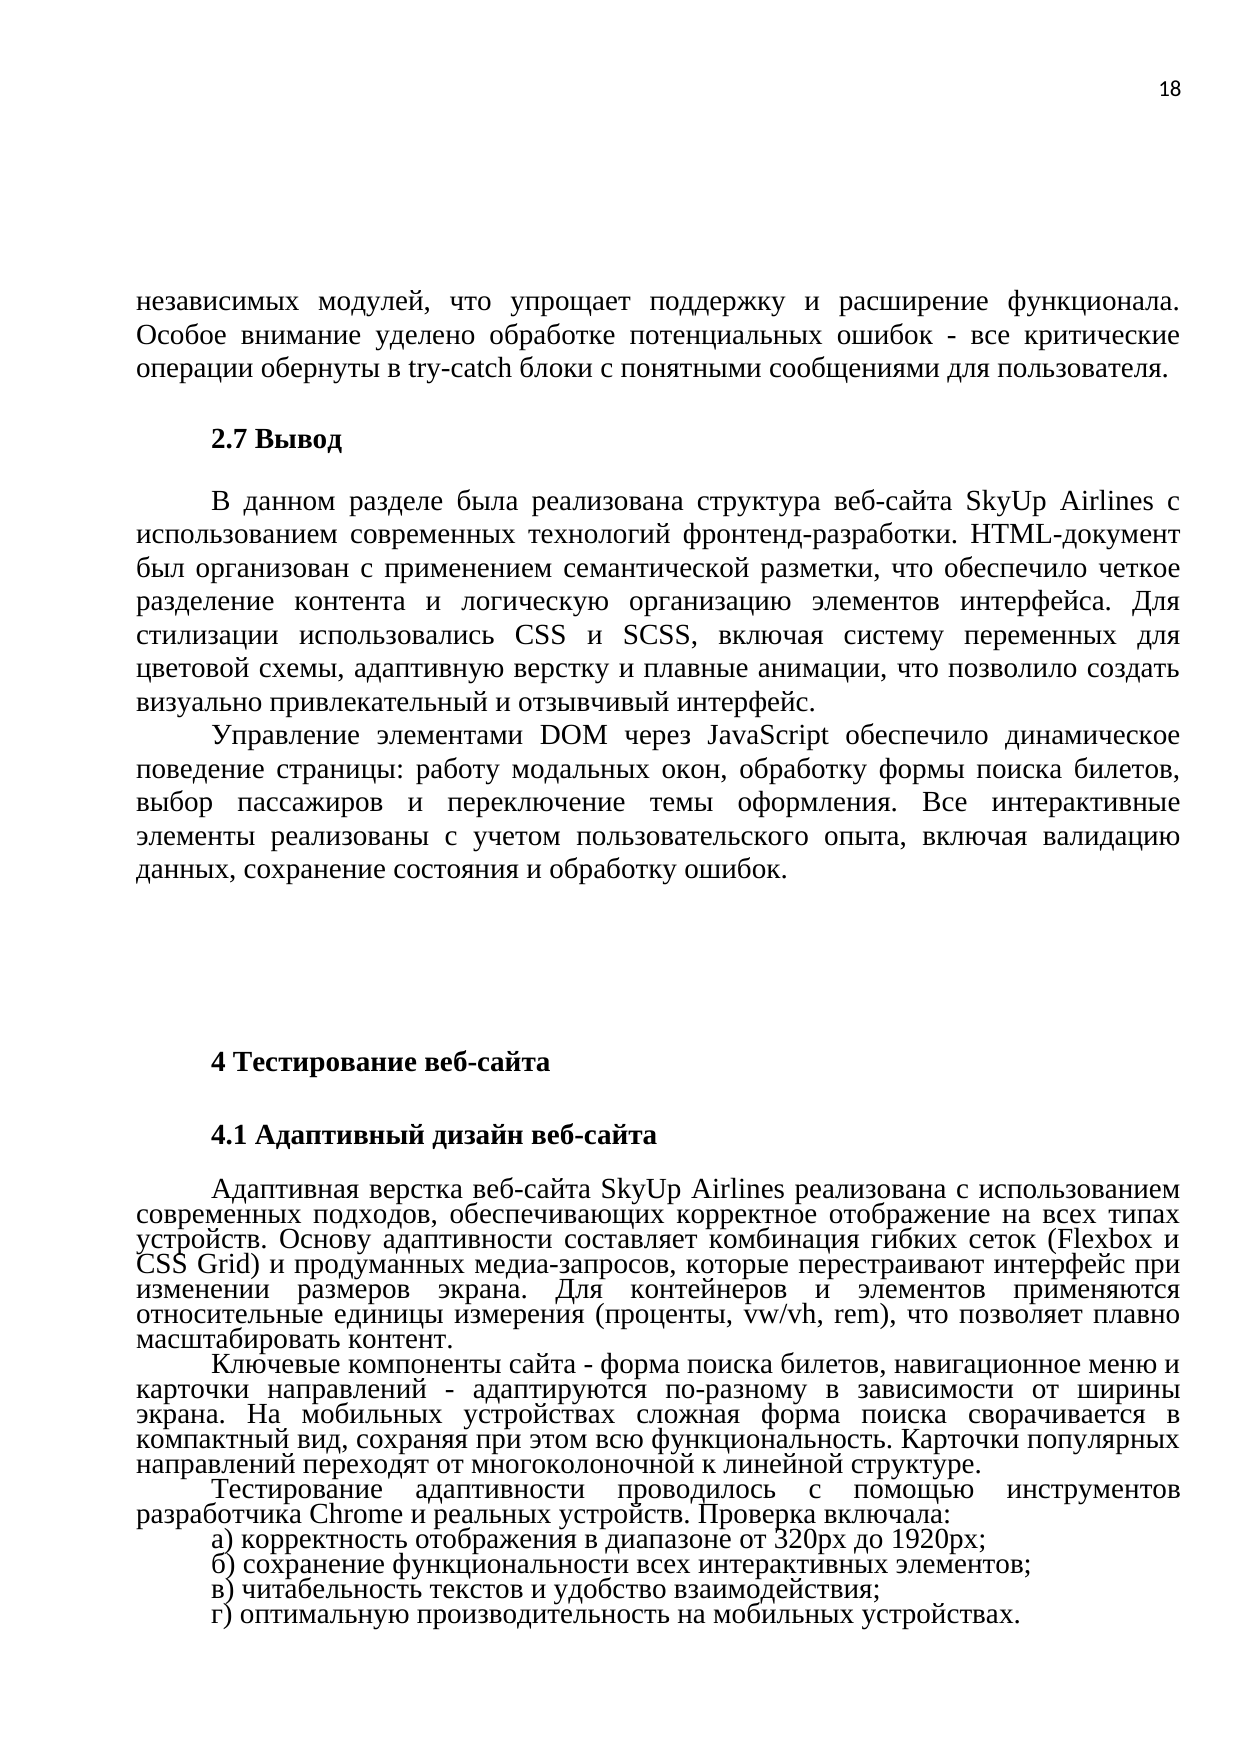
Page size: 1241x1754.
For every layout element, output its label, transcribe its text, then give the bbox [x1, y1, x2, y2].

text Ключевые компоненты сайта - форма поиска билетов, навигационное меню и карточки направлений - адаптируются по-разному в зависимости от ширины экрана. На мобильных устройствах сложная форма поиска сворачивается в компактный вид, сохраняя при этом всю функциональность. Карточки популярных направлений переходят от многоколоночной к линейной структуре. [136, 1354, 1181, 1479]
subtitle 4 Тестирование веб-сайта [136, 1044, 1181, 1077]
text Управление элементами DOM через JavaScript обеспечило динамическое поведение страницы: работу модальных окон, обработку формы поиска билетов, выбор пассажиров и переключение темы оформления. Все интерактивные элементы реализованы с учетом пользовательского опыта, включая валидацию данных, сохранение состояния и обработку ошибок. [136, 717, 1181, 885]
text В данном разделе была реализована структура веб-сайта SkyUp Airlines с использованием современных технологий фронтенд-разработки. HTML-документ был организован с применением семантической разметки, что обеспечило четкое разделение контента и логическую организацию элементов интерфейса. Для стилизации использовались CSS и SCSS, включая систему переменных для цветовой схемы, адаптивную верстку и плавные анимации, что позволило создать визуально привлекательный и отзывчивый интерфейс. [136, 483, 1181, 717]
text в) читабельность текстов и удобство взаимодействия; [136, 1579, 1181, 1604]
text Адаптивная верстка веб-сайта SkyUp Airlines реализована с использованием современных подходов, обеспечивающих корректное отображение на всех типах устройств. Основу адаптивности составляет комбинация гибких сеток (Flexbox и CSS Grid) и продуманных медиа-запросов, которые перестраивают интерфейс при изменении размеров экрана. Для контейнеров и элементов применяются относительные единицы измерения (проценты, vw/vh, rem), что позволяет плавно масштабировать контент. [136, 1179, 1181, 1354]
text г) оптимальную производительность на мобильных устройствах. [136, 1604, 1181, 1629]
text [136, 130, 1181, 384]
text б) сохранение функциональности всех интерактивных элементов; [403, 1554, 1181, 1579]
text a) корректность отображения в диапазоне от 320px до 1920px; [227, 1529, 1181, 1554]
text б) сохранение функциональности всех интерактивных элементов; [136, 1554, 400, 1579]
subtitle 2.7 Вывод [136, 421, 1181, 455]
subtitle 4.1 Адаптивный дизайн веб-сайта [136, 1117, 1181, 1151]
text Тестирование адаптивности проводилось с помощью инструментов разработчика Chrome и реальных устройств. Проверка включала: [136, 1479, 1181, 1529]
